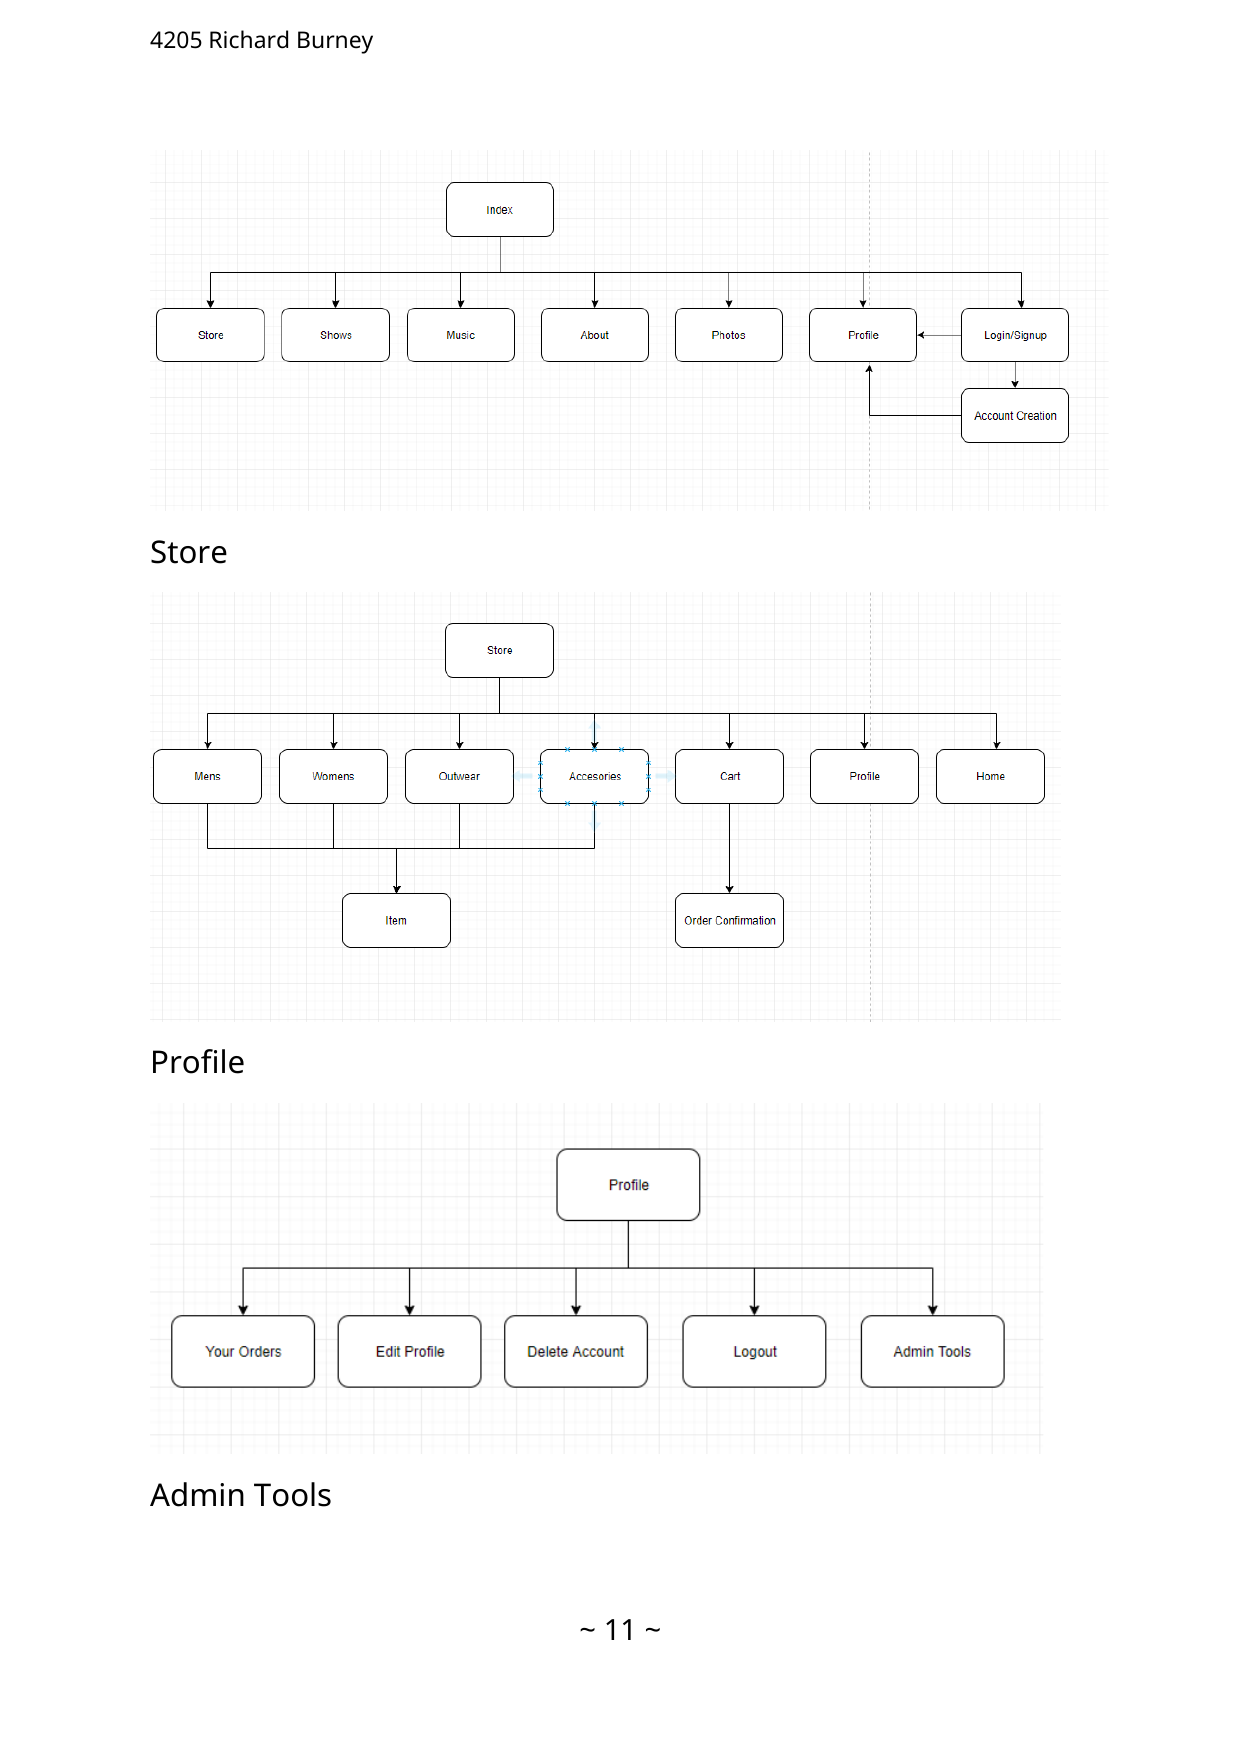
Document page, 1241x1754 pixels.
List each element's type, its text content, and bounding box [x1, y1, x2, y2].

text Admin Tools [150, 1473, 1090, 1516]
text Store [150, 530, 1090, 573]
picture [150, 1103, 1044, 1454]
text Profile [150, 1041, 1090, 1083]
picture [150, 150, 1109, 511]
picture [150, 592, 1061, 1022]
